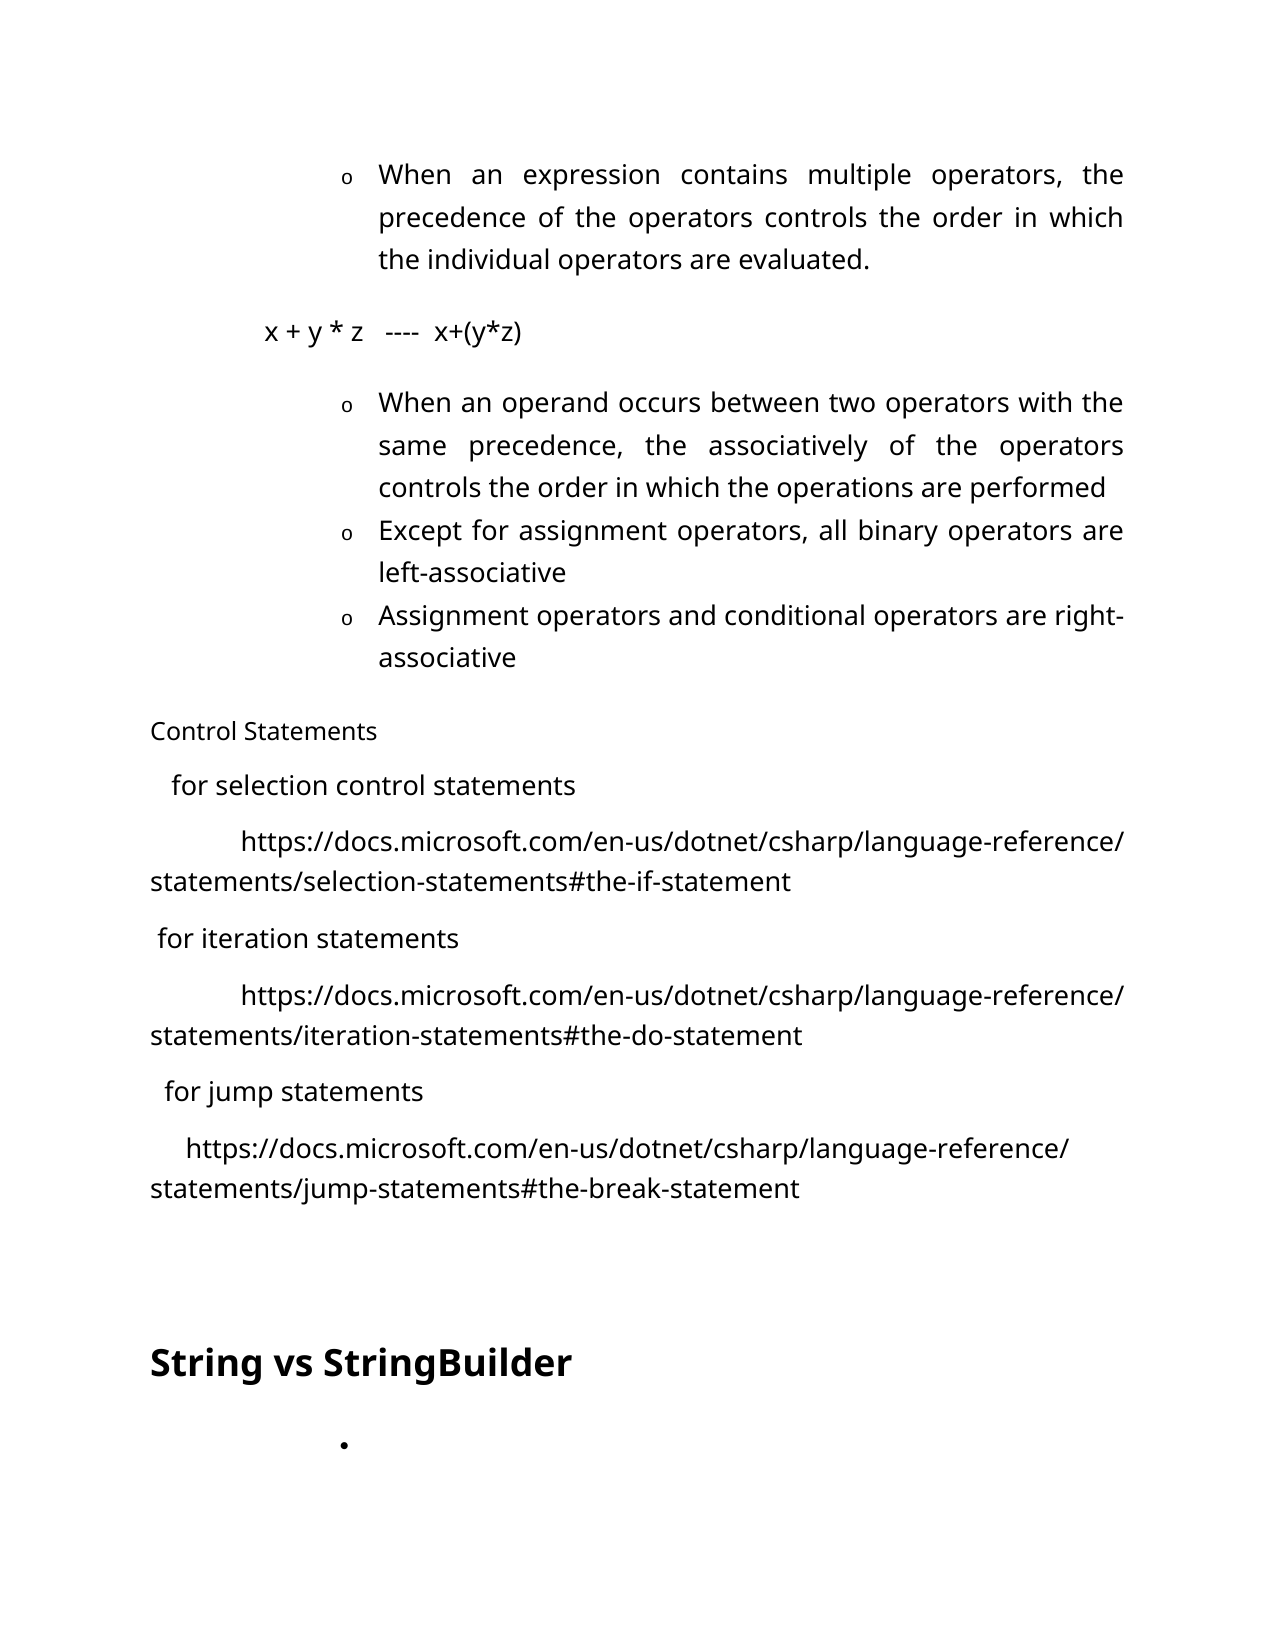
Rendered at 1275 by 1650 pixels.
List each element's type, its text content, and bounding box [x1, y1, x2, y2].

text https://docs.microsoft.com/en-us/dotnet/csharp/language-reference/statements/selection-statements#the-if-statement [150, 820, 1125, 900]
subtitle Control Statements [150, 705, 1125, 747]
text for iteration statements [150, 916, 1125, 956]
list When an expression contains multiple operators, the precedence of the operators controls the order in which the individual operators are evaluated. [341, 150, 1125, 277]
list Except for assignment operators, all binary operators are left-associative [341, 506, 1125, 591]
list When an operand occurs between two operators with the same precedence, the associatively of the operators controls the order in which the operations are performed [341, 378, 1125, 506]
text x + y * z ---- x+(y*z) [264, 307, 1125, 349]
text https://docs.microsoft.com/en-us/dotnet/csharp/language-reference/statements/jump-statements#the-break-statement [150, 1126, 1125, 1206]
text for jump statements [150, 1070, 1125, 1110]
text https://docs.microsoft.com/en-us/dotnet/csharp/language-reference/statements/iteration-statements#the-do-statement [150, 973, 1125, 1053]
list Assignment operators and conditional operators are right-associative [341, 591, 1125, 676]
subtitle String vs StringBuilder [150, 1336, 1125, 1387]
text for selection control statements [150, 763, 1125, 803]
